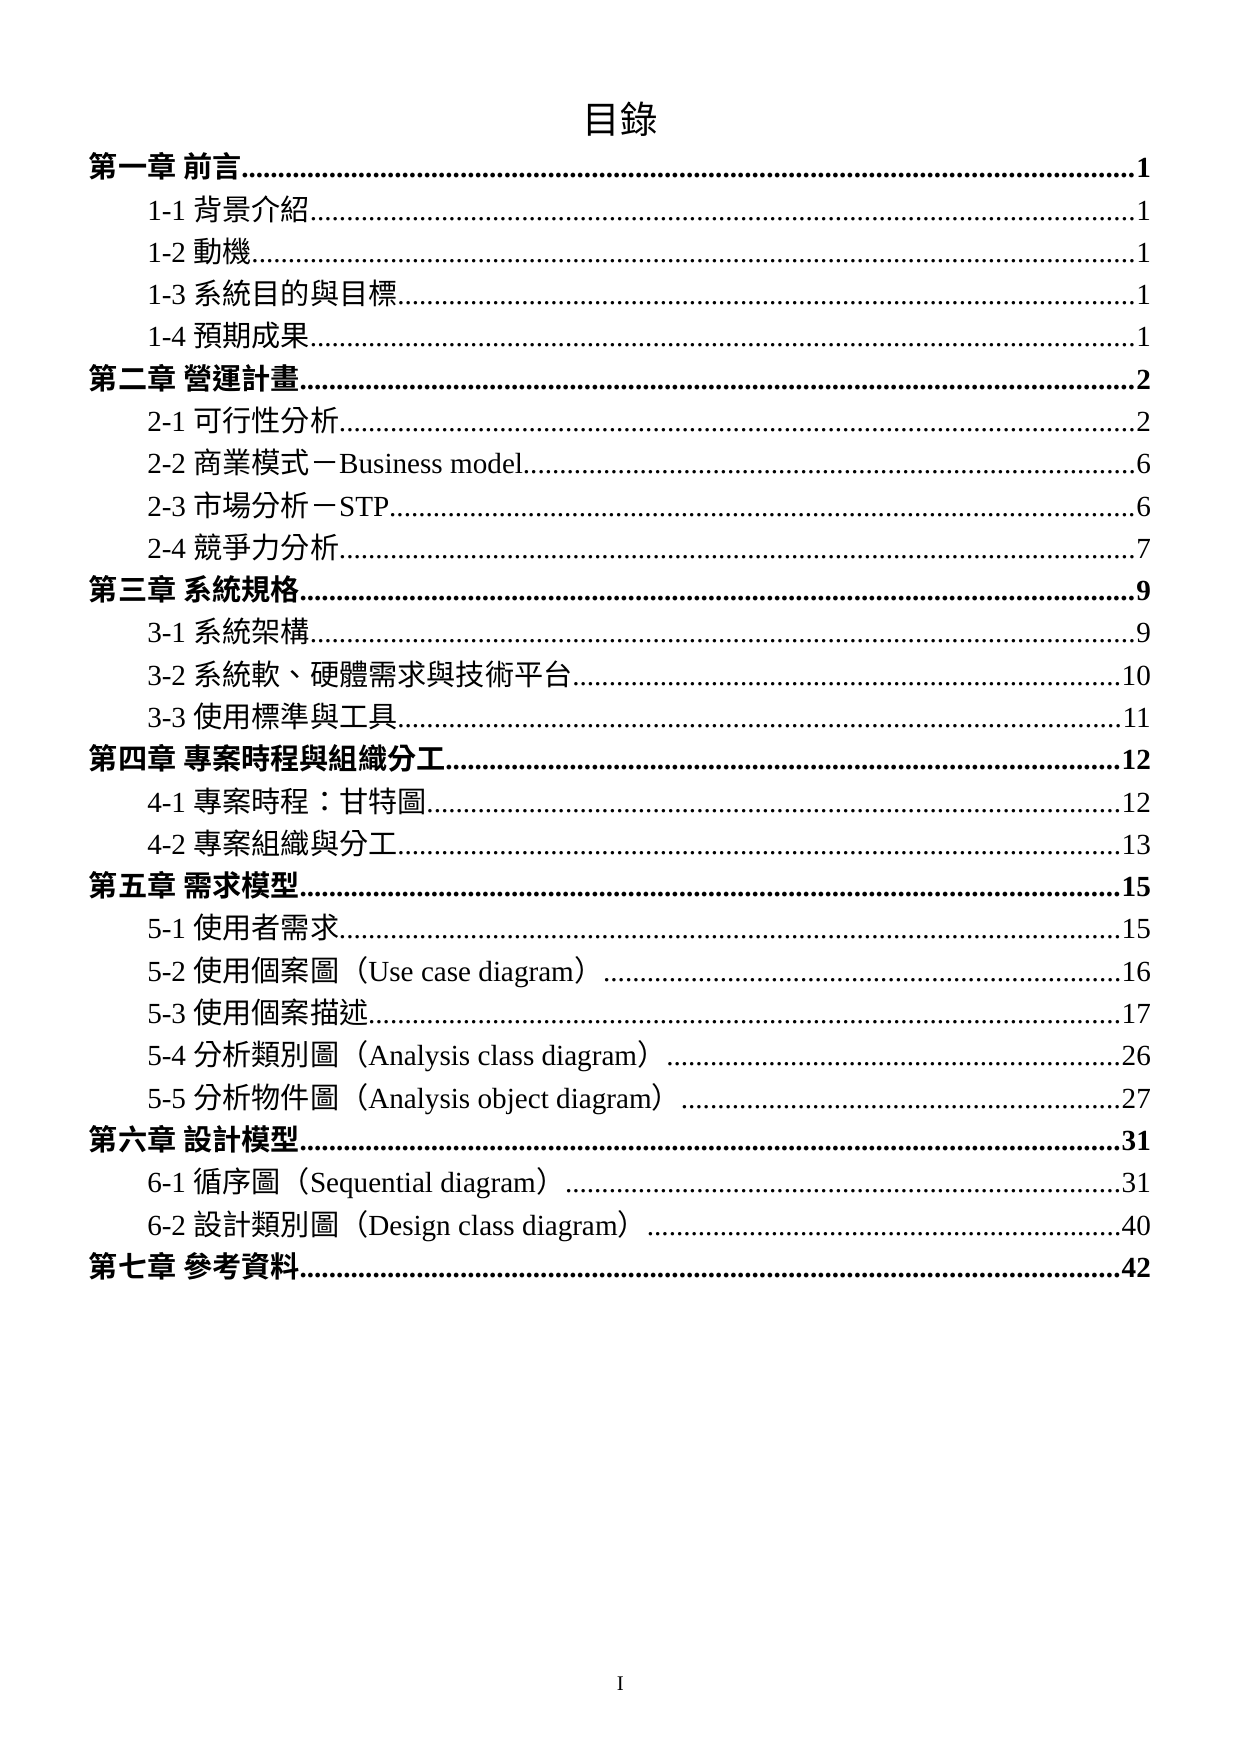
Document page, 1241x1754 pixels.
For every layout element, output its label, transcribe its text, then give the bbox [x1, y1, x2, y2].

text 4-2 專案組織與分工 13 [147, 820, 1152, 863]
text 第三章 系統規格 9 [89, 567, 1152, 609]
text 3-2 系統軟、硬體需求與技術平台 10 [147, 651, 1152, 693]
text 第五章 需求模型 15 [89, 863, 1152, 905]
text 2-4 競爭力分析 7 [147, 524, 1152, 567]
text 5-2 使用個案圖（Use case diagram） 16 [147, 947, 1152, 989]
text 3-1 系統架構 9 [147, 609, 1152, 651]
text 第七章 參考資料 42 [89, 1243, 1152, 1286]
text 第四章 專案時程與組織分工 12 [89, 736, 1152, 778]
text 6-2 設計類別圖（Design class diagram） 40 [147, 1201, 1152, 1243]
text 1-3 系統目的與目標 1 [147, 271, 1152, 313]
text 2-3 市場分析－STP 6 [147, 482, 1152, 524]
text 6-1 循序圖（Sequential diagram） 31 [147, 1159, 1152, 1201]
text 1-2 動機 1 [147, 228, 1152, 271]
text 3-3 使用標準與工具 11 [147, 693, 1152, 736]
text 5-4 分析類別圖（Analysis class diagram） 26 [147, 1032, 1152, 1074]
text 第一章 前言 1 [89, 144, 1152, 186]
text 目錄 [89, 89, 1152, 144]
text 1-1 背景介紹 1 [147, 186, 1152, 228]
text 5-3 使用個案描述 17 [147, 989, 1152, 1032]
text 1-4 預期成果 1 [147, 313, 1152, 355]
text 第六章 設計模型 31 [89, 1116, 1152, 1159]
text 2-1 可行性分析 2 [147, 397, 1152, 440]
text 5-5 分析物件圖（Analysis object diagram） 27 [147, 1074, 1152, 1116]
text 2-2 商業模式－Business model 6 [147, 440, 1152, 482]
text 第二章 營運計畫 2 [89, 355, 1152, 397]
text 5-1 使用者需求 15 [147, 905, 1152, 947]
text 4-1 專案時程：甘特圖 12 [147, 778, 1152, 820]
